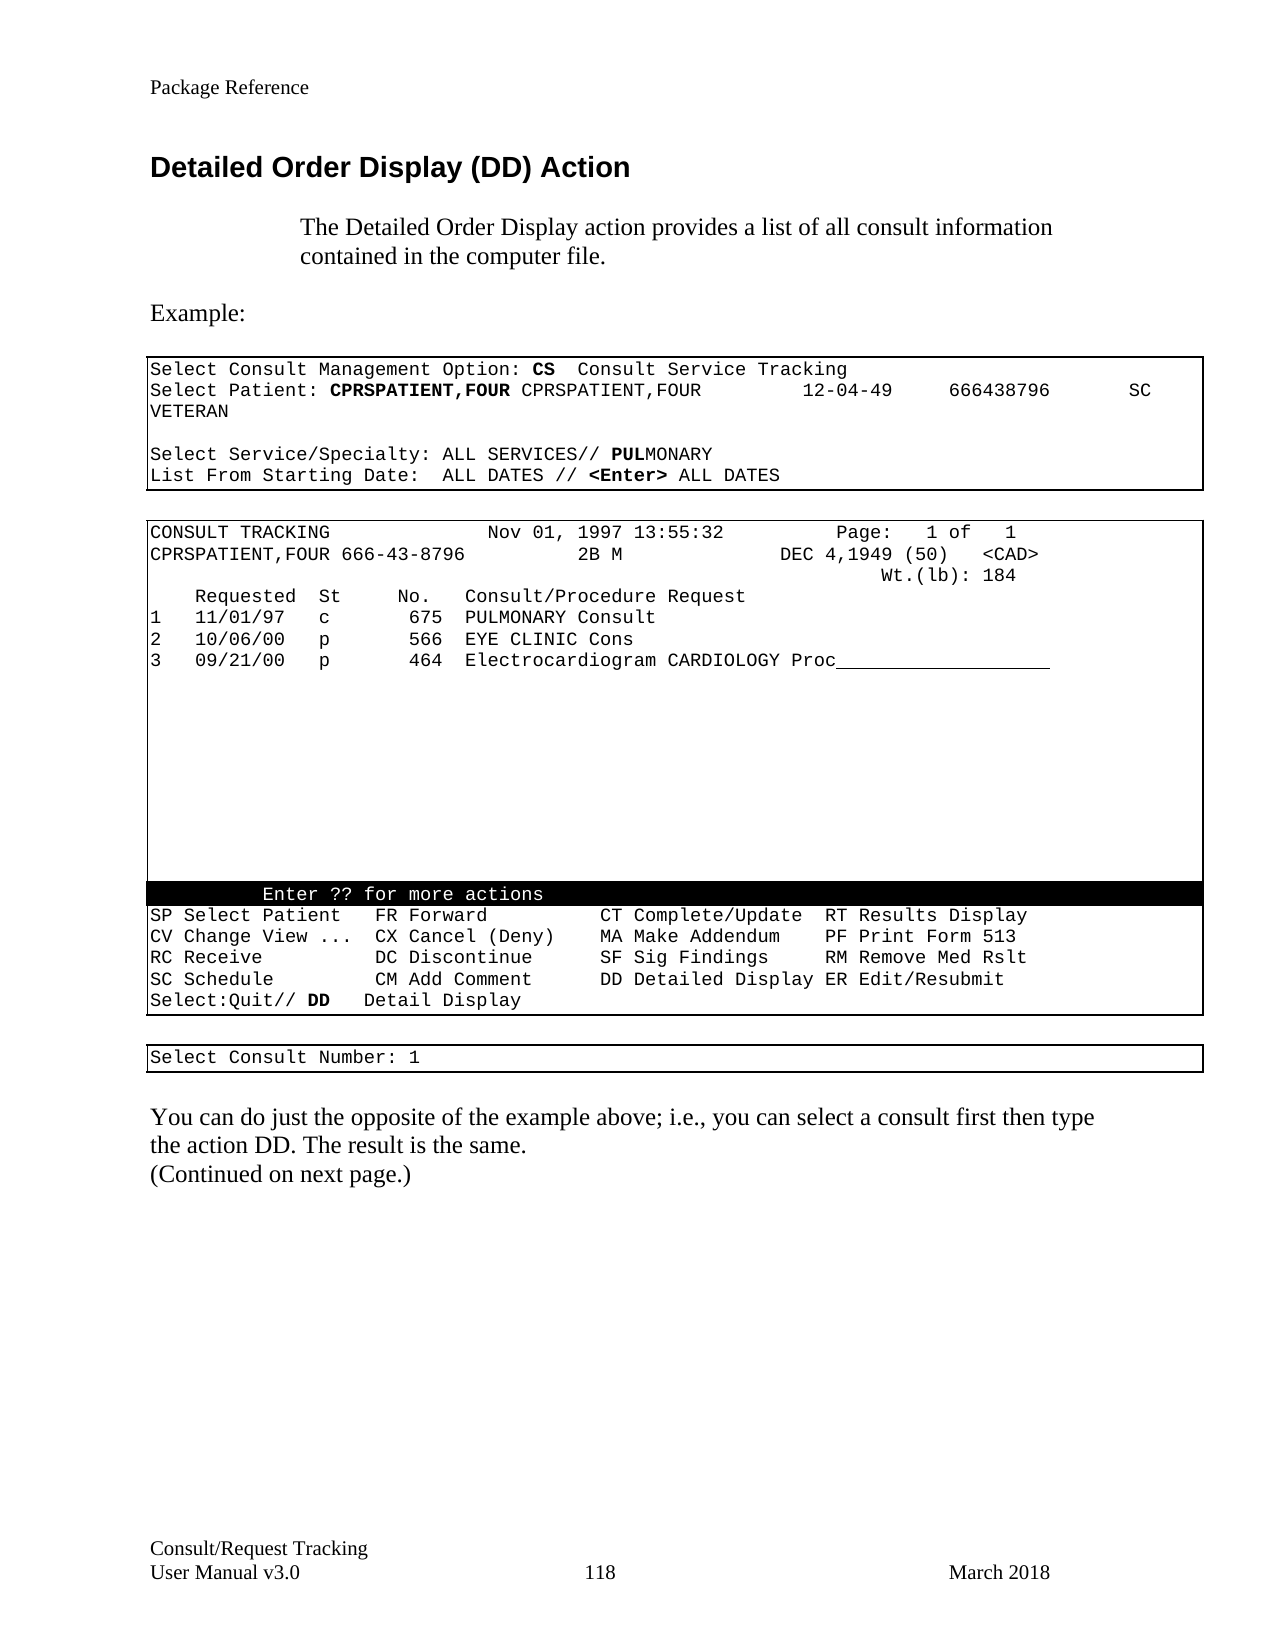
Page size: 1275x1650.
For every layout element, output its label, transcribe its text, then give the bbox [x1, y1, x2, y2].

text Select:Quit// DD Detail Display [148, 987, 1202, 1014]
text List From Starting Date: ALL DATES // <Enter> ALL DATES [148, 462, 1202, 489]
text RC Receive DC Discontinue SF Sig Findings RM Remove Med Rslt [148, 944, 1202, 966]
text Wt.(lb): 184 [148, 562, 1202, 583]
text CPRSPATIENT,FOUR 666-43-8796 2B M DEC 4,1949 (50) <CAD> [148, 541, 1202, 562]
text SC Schedule CM Add Comment DD Detailed Display ER Edit/Resubmit [148, 966, 1202, 987]
text Select Patient: CPRSPATIENT,FOUR CPRSPATIENT,FOUR 12-04-49 666438796 SC VETERAN [148, 377, 1202, 423]
text You can do just the opposite of the example above; i.e., you can select a consult first then type the action DD. The result is the same. [150, 1102, 1125, 1159]
text Example: [150, 298, 1125, 327]
text The Detailed Order Display action provides a list of all consult information contained in the computer file. [300, 212, 1125, 270]
text (Continued on next page.) [150, 1159, 1125, 1188]
text 2 10/06/00 p 566 EYE CLINIC Cons [148, 626, 1202, 647]
text SP Select Patient FR Forward CT Complete/Update RT Results Display [148, 902, 1202, 923]
subtitle Detailed Order Display (DD) Action [150, 150, 1125, 183]
text Enter ?? for more actions [148, 881, 1202, 902]
text Requested St No. Consult/Procedure Request [148, 583, 1202, 604]
text Select Consult Management Option: CS Consult Service Tracking [148, 358, 1202, 377]
text Select Consult Number: 1 [148, 1046, 1202, 1071]
text Select Service/Specialty: ALL SERVICES// PULMONARY [148, 441, 1202, 462]
text 1 11/01/97 c 675 PULMONARY Consult [148, 604, 1202, 626]
text CONSULT TRACKING Nov 01, 1997 13:55:32 Page: 1 of 1 [148, 521, 1202, 541]
text CV Change View ... CX Cancel (Deny) MA Make Addendum PF Print Form 513 [148, 923, 1202, 944]
text 3 09/21/00 p 464 Electrocardiogram CARDIOLOGY Proc [148, 647, 1202, 672]
